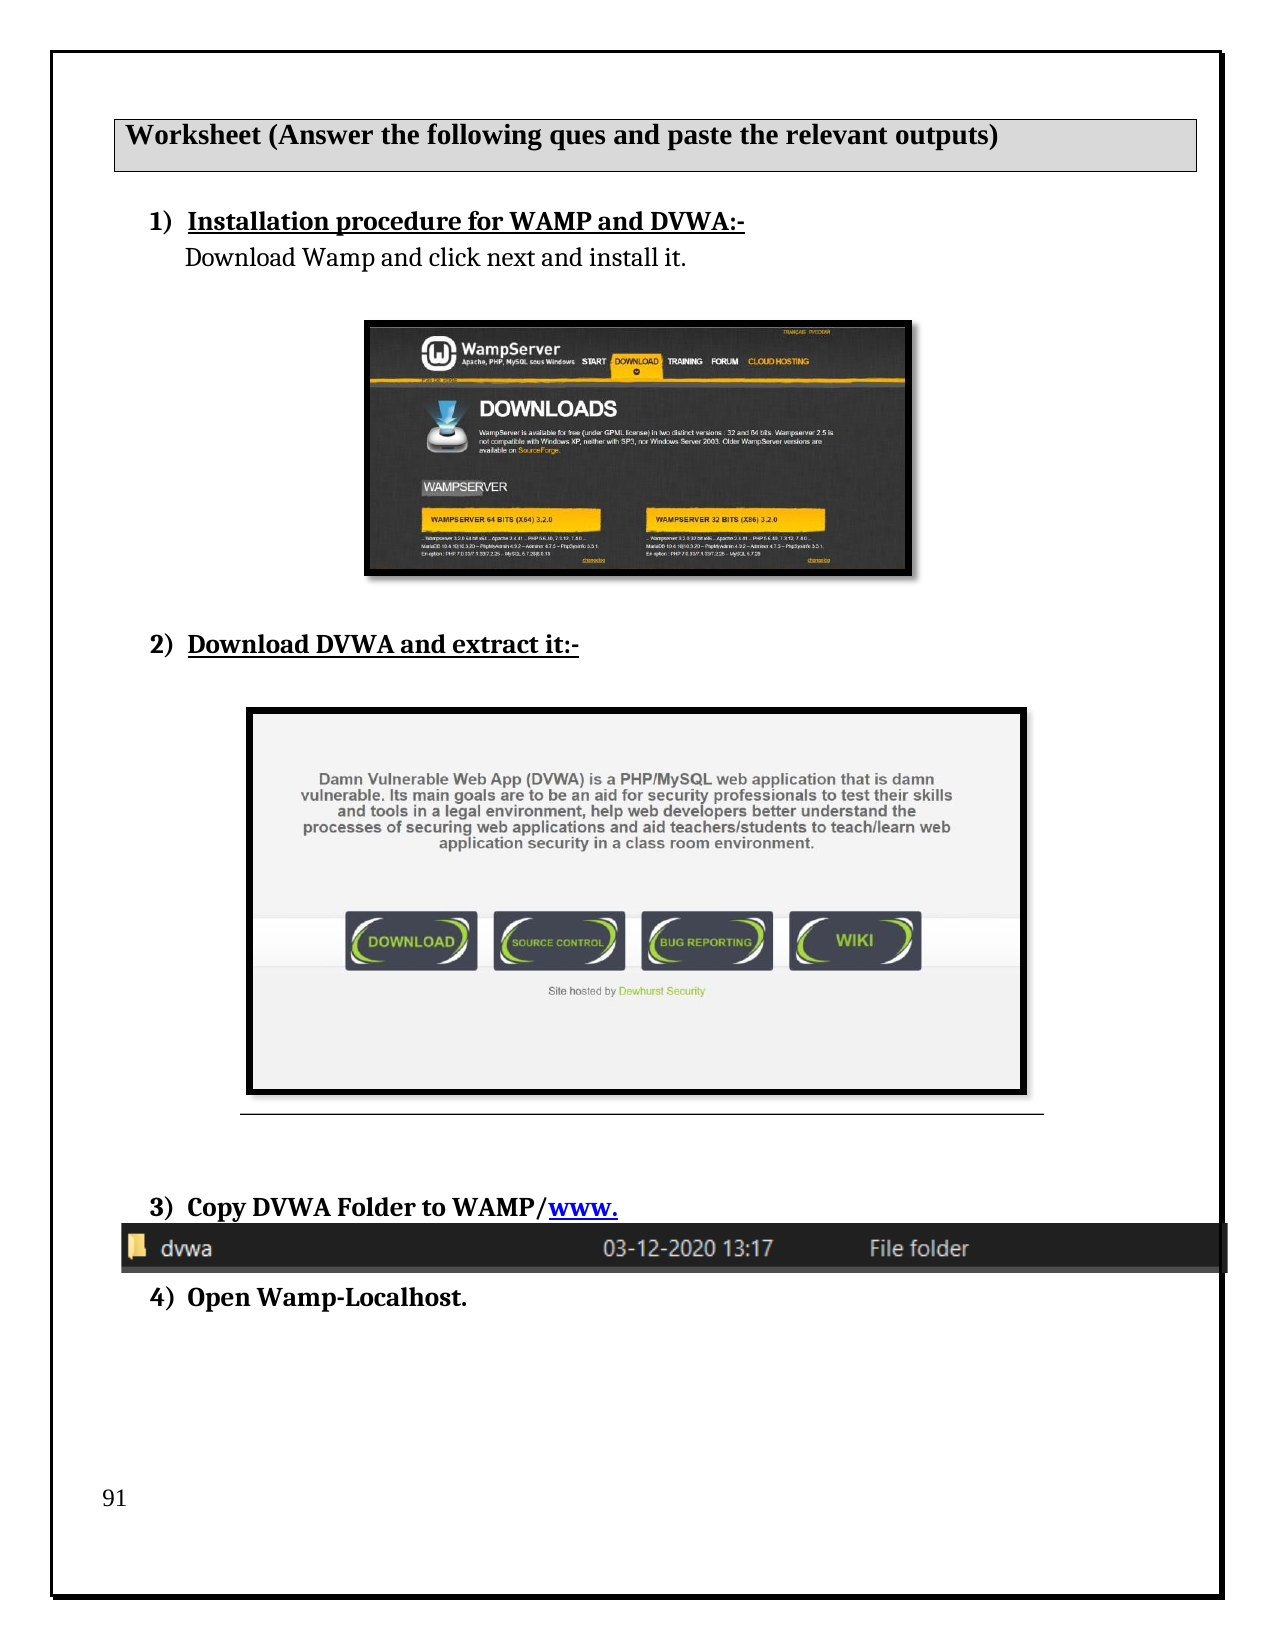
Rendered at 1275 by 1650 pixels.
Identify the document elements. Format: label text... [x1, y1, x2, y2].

list Copy DVWA Folder to WAMP/www. [150, 1192, 1205, 1223]
picture [121, 1223, 1219, 1273]
subtitle Download DVWA and extract it:- [150, 629, 1205, 661]
picture [1222, 1223, 1228, 1273]
picture [361, 317, 924, 587]
subtitle Installation procedure for WAMP and DVWA:- [150, 206, 1205, 237]
text Download Wamp and click next and install it. [184, 242, 1205, 273]
picture [240, 702, 1044, 1115]
list Open Wamp-Localhost. [150, 1282, 1205, 1313]
